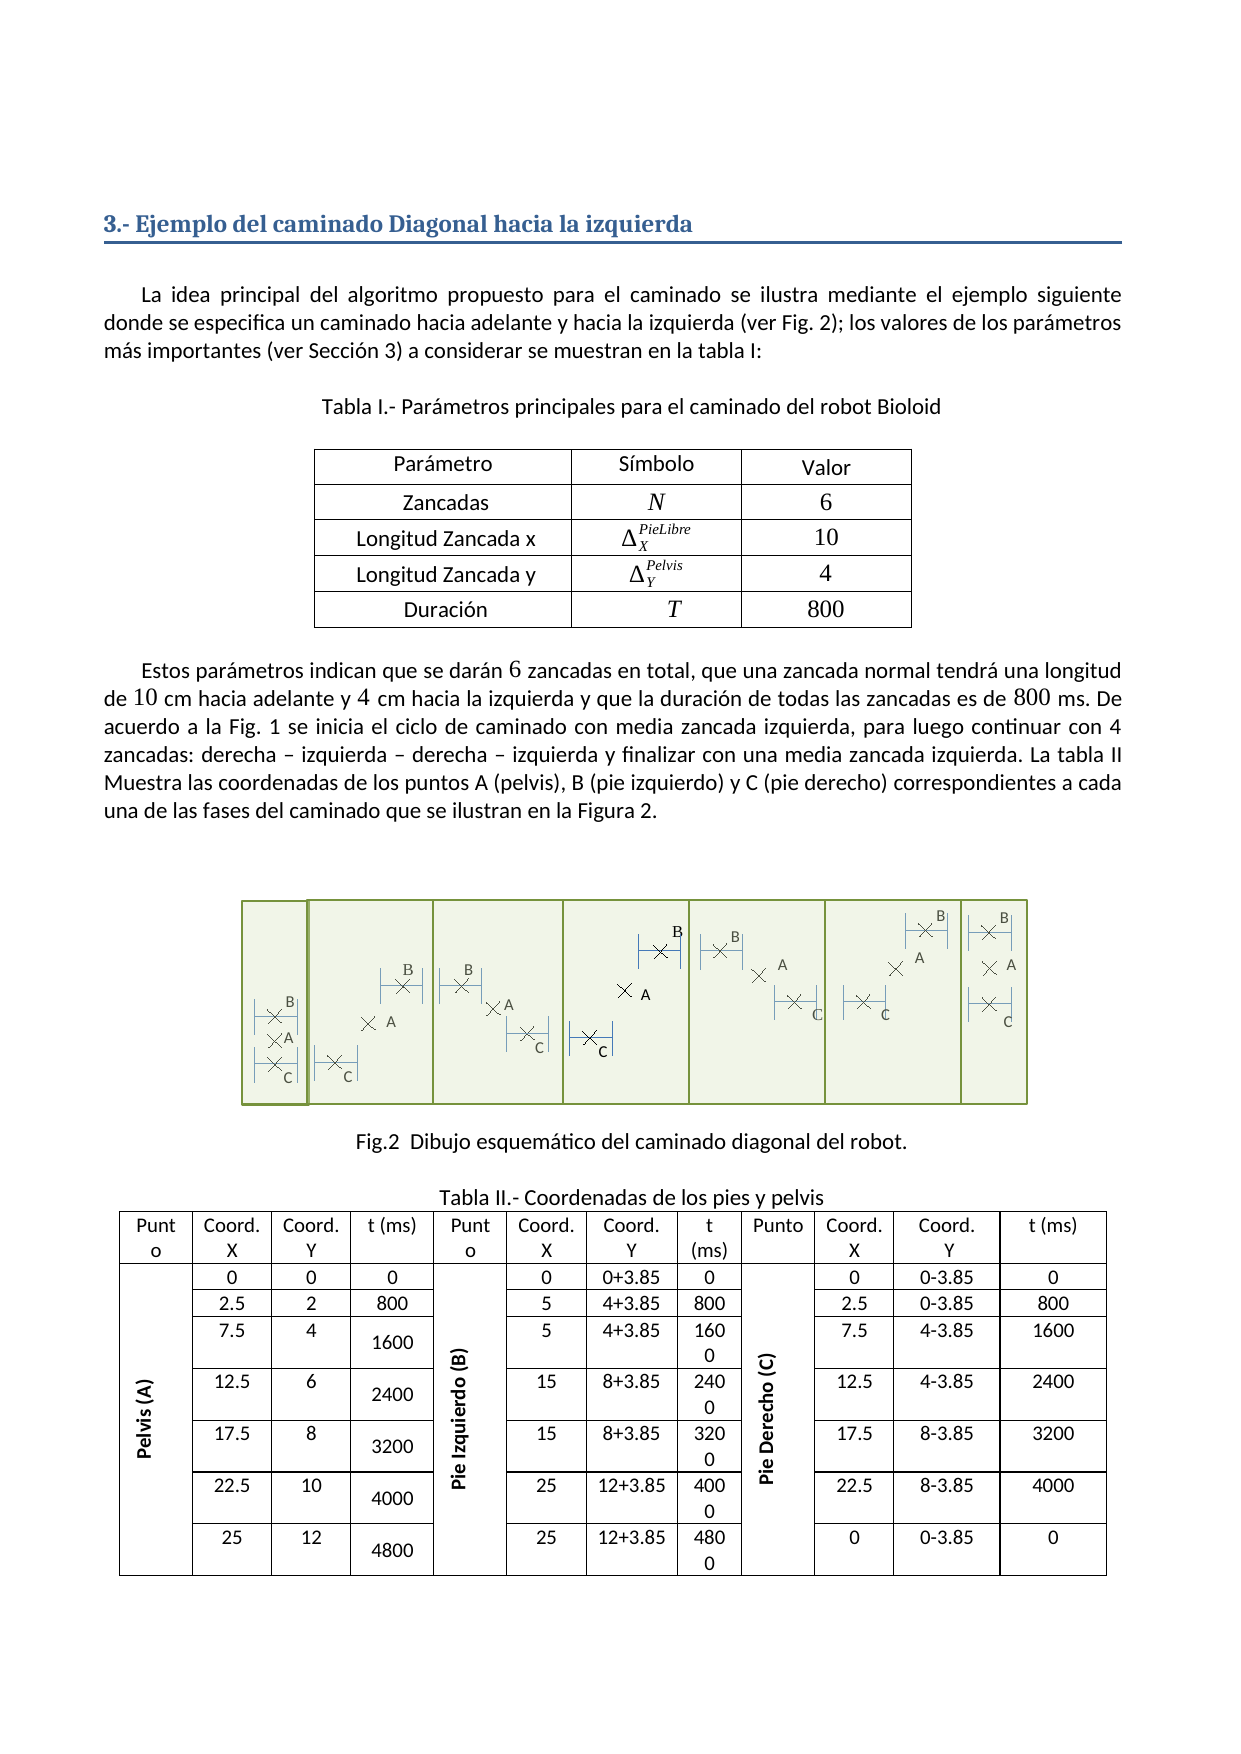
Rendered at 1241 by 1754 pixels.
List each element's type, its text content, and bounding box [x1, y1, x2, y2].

table_cell 7.5 [193, 1317, 271, 1368]
table_header Coord. Y [894, 1212, 999, 1263]
table_cell 2400 [351, 1369, 433, 1419]
text Tabla II.- Coordenadas de los pies y pelvis [103, 1183, 1122, 1211]
table_cell 5 [507, 1317, 586, 1368]
table_cell 4+3.85 [587, 1317, 677, 1368]
table_cell 4+3.85 [587, 1290, 677, 1316]
table_cell [572, 485, 741, 519]
table_cell 0 [193, 1264, 271, 1289]
table_cell Duración [315, 592, 571, 627]
table_cell 2400 [678, 1369, 741, 1419]
table_cell 5 [507, 1290, 586, 1316]
table_cell [572, 592, 741, 627]
table_cell 3200 [678, 1421, 741, 1471]
table_header Punto [742, 1212, 814, 1263]
table_cell Pelvis (A) [120, 1264, 192, 1575]
table_header t (ms) [351, 1212, 433, 1263]
table_cell [742, 592, 911, 627]
text Tabla I.- Parámetros principales para el caminado del robot Bioloid [103, 392, 1122, 421]
table_cell 8-3.85 [894, 1473, 999, 1523]
table_cell 4000 [678, 1473, 741, 1523]
text Fig.2 Dibujo esquemático del caminado diagonal del robot. [103, 1127, 1122, 1155]
table_cell 0 [507, 1264, 586, 1289]
table_cell Pie Derecho (C) [742, 1264, 814, 1575]
table_cell 12.5 [193, 1369, 271, 1419]
table_cell 0 [678, 1264, 741, 1289]
table_cell 12.5 [815, 1369, 893, 1419]
table_header t (ms) [1001, 1212, 1106, 1263]
table_cell Longitud Zancada y [315, 556, 571, 591]
table_cell [572, 556, 741, 591]
table_cell 7.5 [815, 1317, 893, 1368]
table_cell 2 [272, 1290, 350, 1316]
table_cell 0 [1001, 1524, 1106, 1575]
table_cell 4000 [351, 1473, 433, 1523]
table_cell 1600 [351, 1317, 433, 1368]
table_cell 2.5 [193, 1290, 271, 1316]
subtitle 3.- Ejemplo del caminado Diagonal hacia la izquierda [103, 210, 1122, 244]
table_header Coord. Y [587, 1212, 677, 1263]
table_header t (ms) [678, 1212, 741, 1263]
table_cell [742, 556, 911, 591]
table_header Parámetro [315, 450, 571, 484]
text La idea principal del algoritmo propuesto para el caminado se ilustra mediante el ejemplo siguiente donde se especifica un caminado hacia adelante y hacia la izquierda (ver Fig. 2); los valores de los parámetros más importantes (ver Sección 3) a considerar se muestran en la tabla I: [103, 280, 1122, 364]
table_header Coord. X [815, 1212, 893, 1263]
table_cell [742, 485, 911, 519]
table_cell 2.5 [815, 1290, 893, 1316]
table_header Coord. X [193, 1212, 271, 1263]
table_cell 8 [272, 1421, 350, 1471]
table_cell 1600 [678, 1317, 741, 1368]
table_cell 8+3.85 [587, 1421, 677, 1471]
table_cell 0 [351, 1264, 433, 1289]
table_cell 800 [678, 1290, 741, 1316]
table_cell 17.5 [815, 1421, 893, 1471]
table_cell 17.5 [193, 1421, 271, 1471]
table_cell 12+3.85 [587, 1524, 677, 1575]
table_cell 0 [815, 1264, 893, 1289]
table_header Punto [434, 1212, 506, 1263]
table_header Punto [120, 1212, 192, 1263]
table_cell 0-3.85 [894, 1290, 999, 1316]
table_cell 6 [272, 1369, 350, 1419]
text Estos parámetros indican que se darán zancadas en total, que una zancada normal tendrá una longitud de cm hacia adelante y cm hacia la izquierda y que la duración de todas las zancadas es de ms. De acuerdo a la Fig. 1 se inicia el ciclo de caminado con media zancada izquierda, para luego continuar con 4 zancadas: derecha – izquierda – derecha – izquierda y finalizar con una media zancada izquierda. La tabla II Muestra las coordenadas de los puntos A (pelvis), B (pie izquierdo) y C (pie derecho) correspondientes a cada una de las fases del caminado que se ilustran en la Figura 2. [103, 656, 1122, 824]
table_header Valor [742, 450, 911, 484]
table_cell 3200 [1001, 1421, 1106, 1471]
table_header Símbolo [572, 450, 741, 484]
table_cell 22.5 [193, 1473, 271, 1523]
table_cell 0-3.85 [894, 1264, 999, 1289]
table_cell [742, 520, 911, 555]
table_cell 25 [507, 1473, 586, 1523]
table_cell 800 [1001, 1290, 1106, 1316]
table_cell 0 [815, 1524, 893, 1575]
table_cell 800 [351, 1290, 433, 1316]
table_cell 2400 [1001, 1369, 1106, 1419]
table_cell 12 [272, 1524, 350, 1575]
table_cell 0-3.85 [894, 1524, 999, 1575]
table_cell 4800 [678, 1524, 741, 1575]
table_cell 0 [272, 1264, 350, 1289]
table_cell 4-3.85 [894, 1369, 999, 1419]
table_cell 10 [272, 1473, 350, 1523]
table_cell 0+3.85 [587, 1264, 677, 1289]
table_cell 4800 [351, 1524, 433, 1575]
table_cell 4 [272, 1317, 350, 1368]
table_cell [572, 520, 741, 555]
table_cell 22.5 [815, 1473, 893, 1523]
table_header Coord. X [507, 1212, 586, 1263]
table_cell 25 [507, 1524, 586, 1575]
table_cell 3200 [351, 1421, 433, 1471]
table_cell 4000 [1001, 1473, 1106, 1523]
table_cell 12+3.85 [587, 1473, 677, 1523]
table_cell 8+3.85 [587, 1369, 677, 1419]
table_cell 4-3.85 [894, 1317, 999, 1368]
table_cell 0 [1001, 1264, 1106, 1289]
table_cell 15 [507, 1421, 586, 1471]
table_header Coord. Y [272, 1212, 350, 1263]
table_cell 15 [507, 1369, 586, 1419]
table_cell 8-3.85 [894, 1421, 999, 1471]
table_cell Pie Izquierdo (B) [434, 1264, 506, 1575]
table_cell Zancadas [315, 485, 571, 519]
table_cell Longitud Zancada x [315, 520, 571, 555]
table_cell 1600 [1001, 1317, 1106, 1368]
table_cell 25 [193, 1524, 271, 1575]
